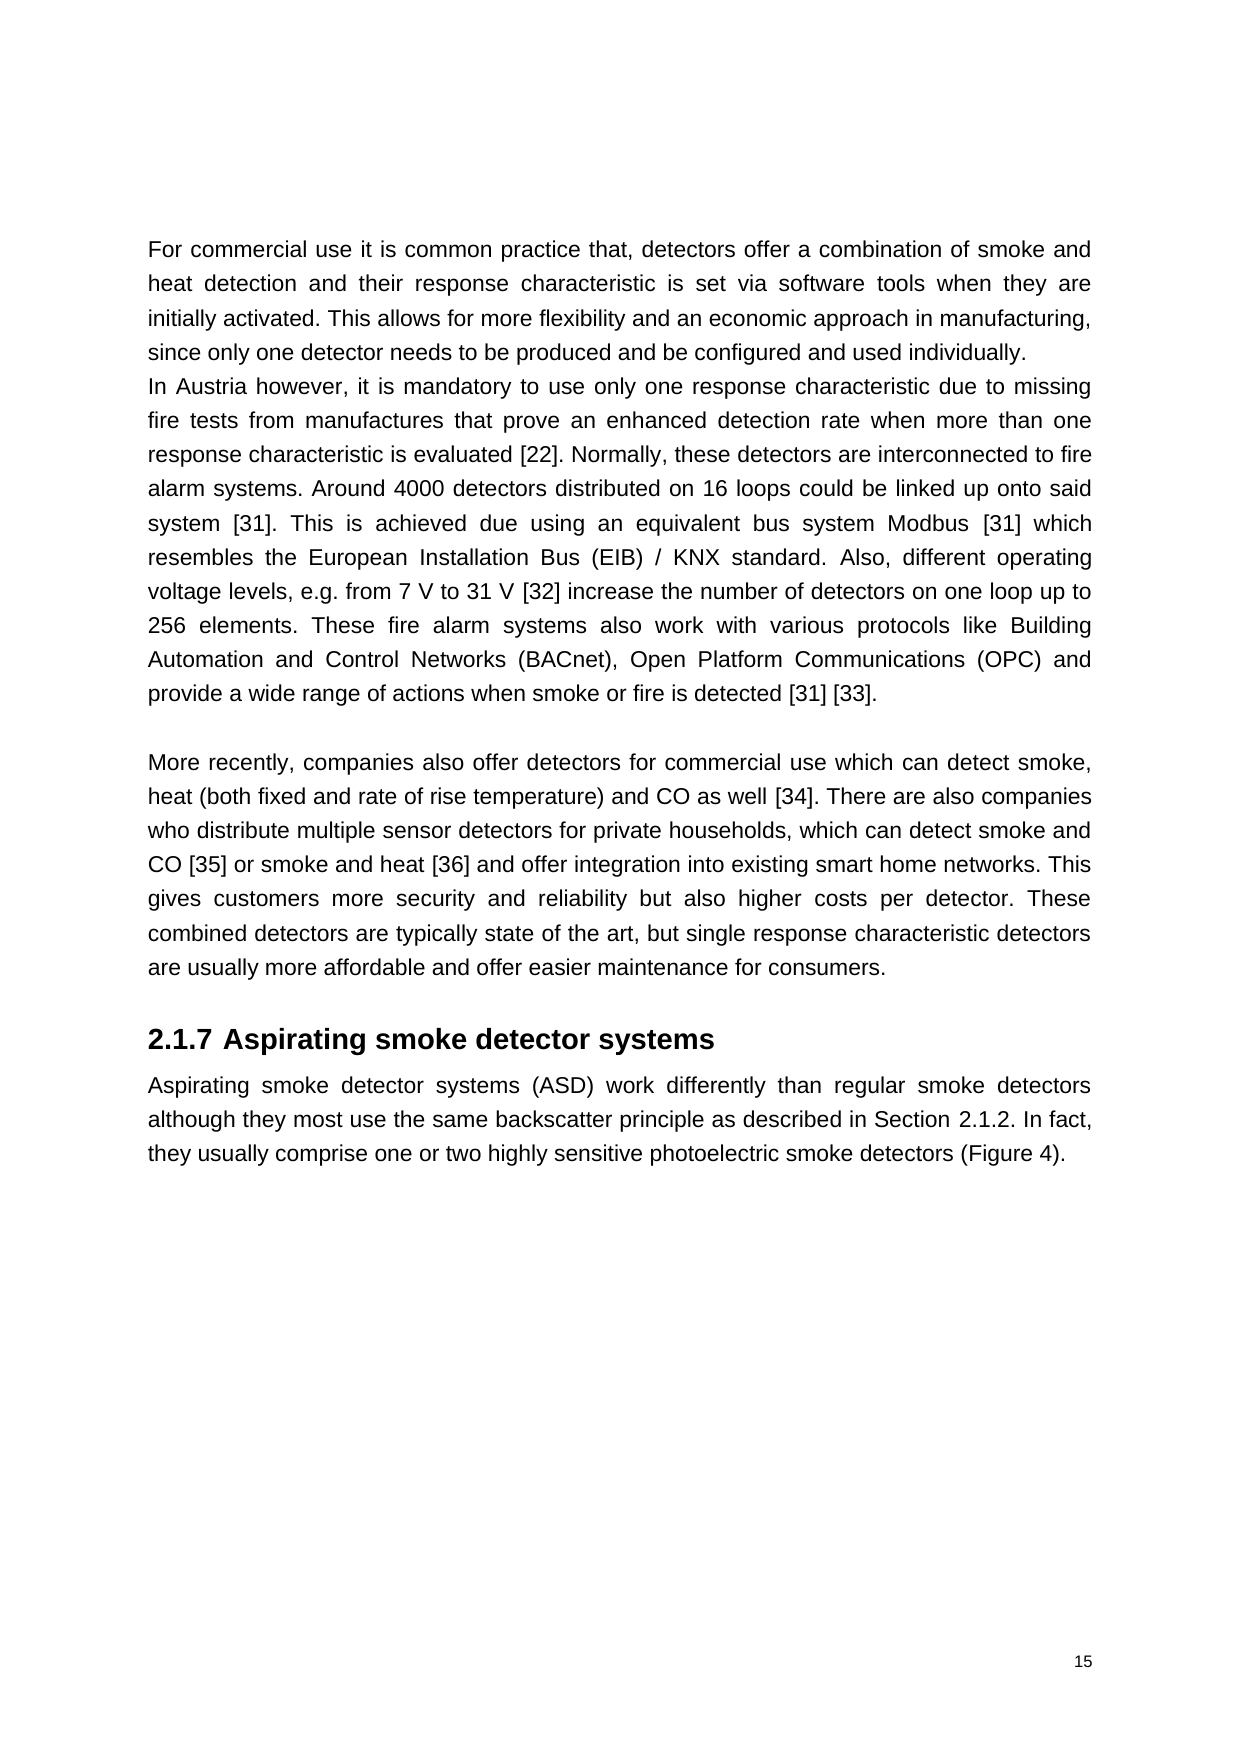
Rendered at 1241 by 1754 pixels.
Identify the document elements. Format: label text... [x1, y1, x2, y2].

text In Austria however, it is mandatory to use only one response characteristic due to missing fire tests from manufactures that prove an enhanced detection rate when more than one response characteristic is evaluated . Normally, these detectors are interconnected to fire alarm systems. Around 4000 detectors distributed on 16 loops could be linked up onto said system . This is achieved due using an equivalent bus system Modbus which resembles the European Installation Bus (EIB) / KNX standard. Also, different operating voltage levels, e.g. from 7 V to 31 V increase the number of detectors on one loop up to 256 elements. These fire alarm systems also work with various protocols like Building Automation and Control Networks (BACnet), Open Platform Communications (OPC) and provide a wide range of actions when smoke or fire is detected . [148, 373, 1092, 707]
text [148, 236, 1092, 365]
text Aspirating smoke detector systems (ASD) work differently than regular smoke detectors although they most use the same backscatter principle as described in Section 2.1.2. In fact, they usually comprise one or two highly sensitive photoelectric smoke detectors (Figure 4). [148, 1072, 1092, 1167]
subtitle Aspirating smoke detector systems [148, 1022, 1092, 1056]
text More recently, companies also offer detectors for commercial use which can detect smoke, heat (both fixed and rate of rise temperature) and CO as well. There are also companies who distribute multiple sensor detectors for private households, which can detect smoke and CO or smoke and heat and offer integration into existing smart home networks. This gives customers more security and reliability but also higher costs per detector. These combined detectors are typically state of the art, but single response characteristic detectors are usually more affordable and offer easier maintenance for consumers. [148, 749, 1092, 980]
